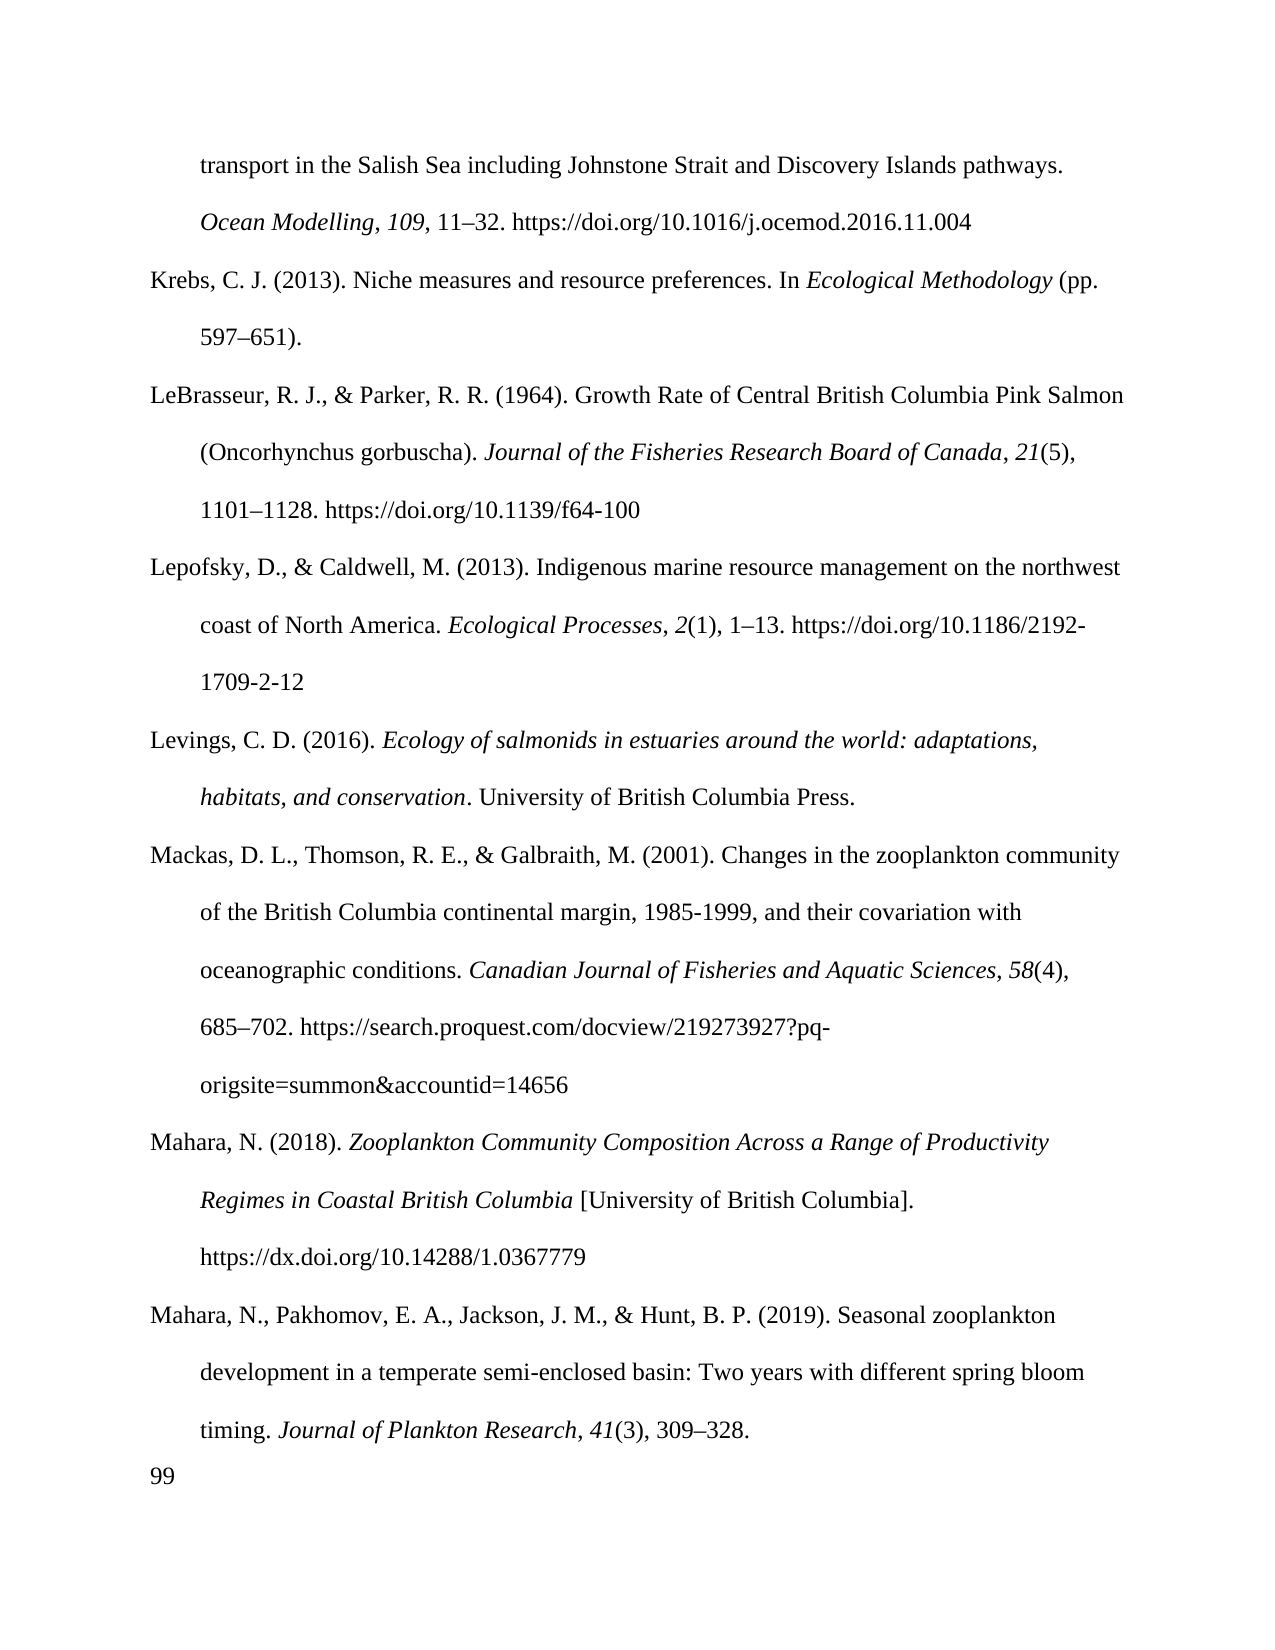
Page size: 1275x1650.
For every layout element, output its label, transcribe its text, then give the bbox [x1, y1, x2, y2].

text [150, 1300, 1125, 1444]
text Mahara, N. (2018). Zooplankton Community Composition Across a Range of Productivity Regimes in Coastal British Columbia [University of British Columbia]. https://dx.doi.org/10.14288/1.0367779 [150, 1127, 1125, 1271]
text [150, 150, 1125, 236]
text Levings, C. D. (2016). Ecology of salmonids in estuaries around the world: adaptations, habitats, and conservation. University of British Columbia Press. [150, 725, 1125, 811]
text Lepofsky, D., & Caldwell, M. (2013). Indigenous marine resource management on the northwest coast of North America. Ecological Processes, 2(1), 1–13. https://doi.org/10.1186/2192-1709-2-12 [150, 552, 1125, 696]
text Mackas, D. L., Thomson, R. E., & Galbraith, M. (2001). Changes in the zooplankton community of the British Columbia continental margin, 1985-1999, and their covariation with oceanographic conditions. Canadian Journal of Fisheries and Aquatic Sciences, 58(4), 685–702. https://search.proquest.com/docview/219273927?pq-origsite=summon&accountid=14656 [150, 840, 1125, 1099]
text LeBrasseur, R. J., & Parker, R. R. (1964). Growth Rate of Central British Columbia Pink Salmon (Oncorhynchus gorbuscha). Journal of the Fisheries Research Board of Canada, 21(5), 1101–1128. https://doi.org/10.1139/f64-100 [150, 380, 1125, 524]
text Krebs, C. J. (2013). Niche measures and resource preferences. In Ecological Methodology (pp. 597–651). [150, 265, 1125, 351]
